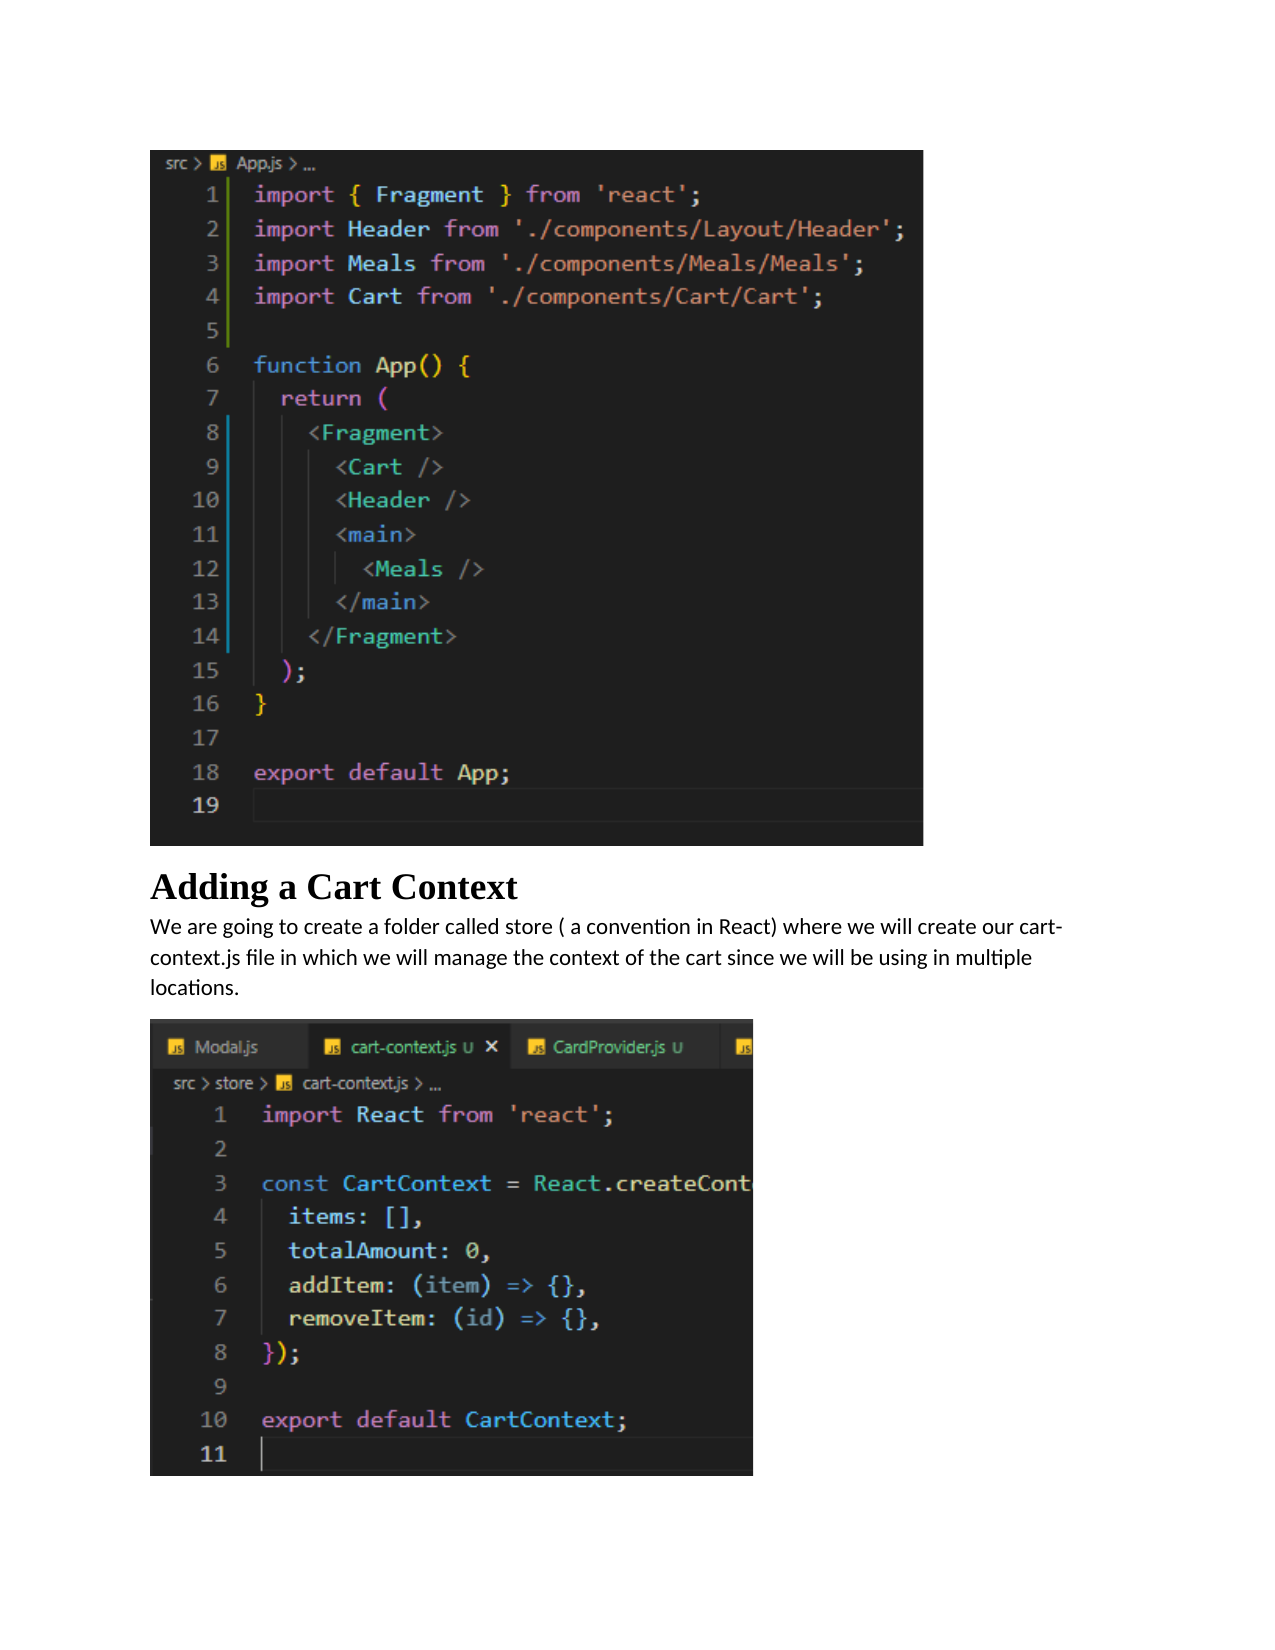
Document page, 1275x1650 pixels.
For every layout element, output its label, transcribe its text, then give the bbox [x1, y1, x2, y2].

picture [150, 150, 924, 846]
text We are going to create a folder called store ( a convention in React) where we will create our cart-context.js file in which we will manage the context of the cart since we will be using in multiple locations. [150, 912, 1125, 1001]
subtitle Adding a Cart Context [150, 864, 1125, 907]
picture [150, 1019, 754, 1476]
